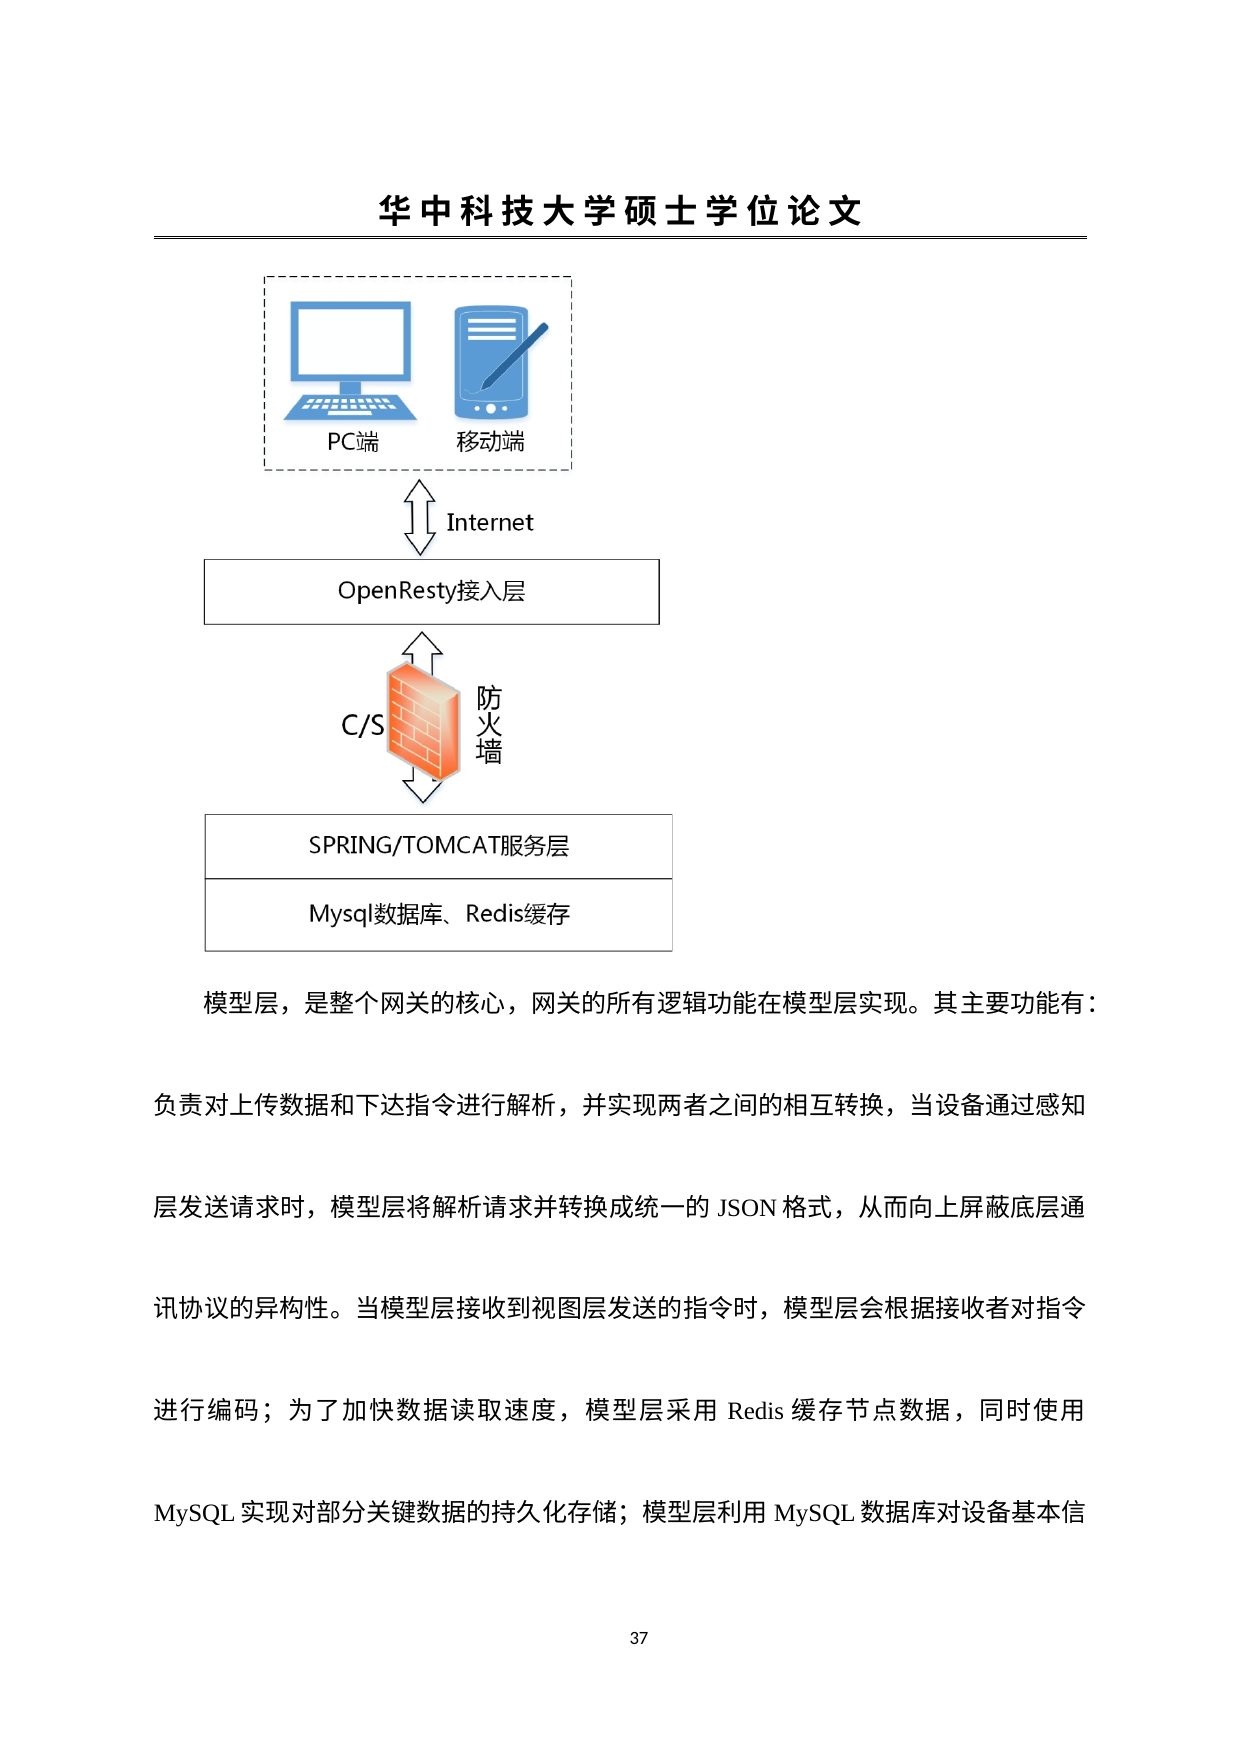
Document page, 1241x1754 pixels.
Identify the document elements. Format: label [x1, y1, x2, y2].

text [153, 967, 1087, 1545]
picture [203, 273, 673, 952]
